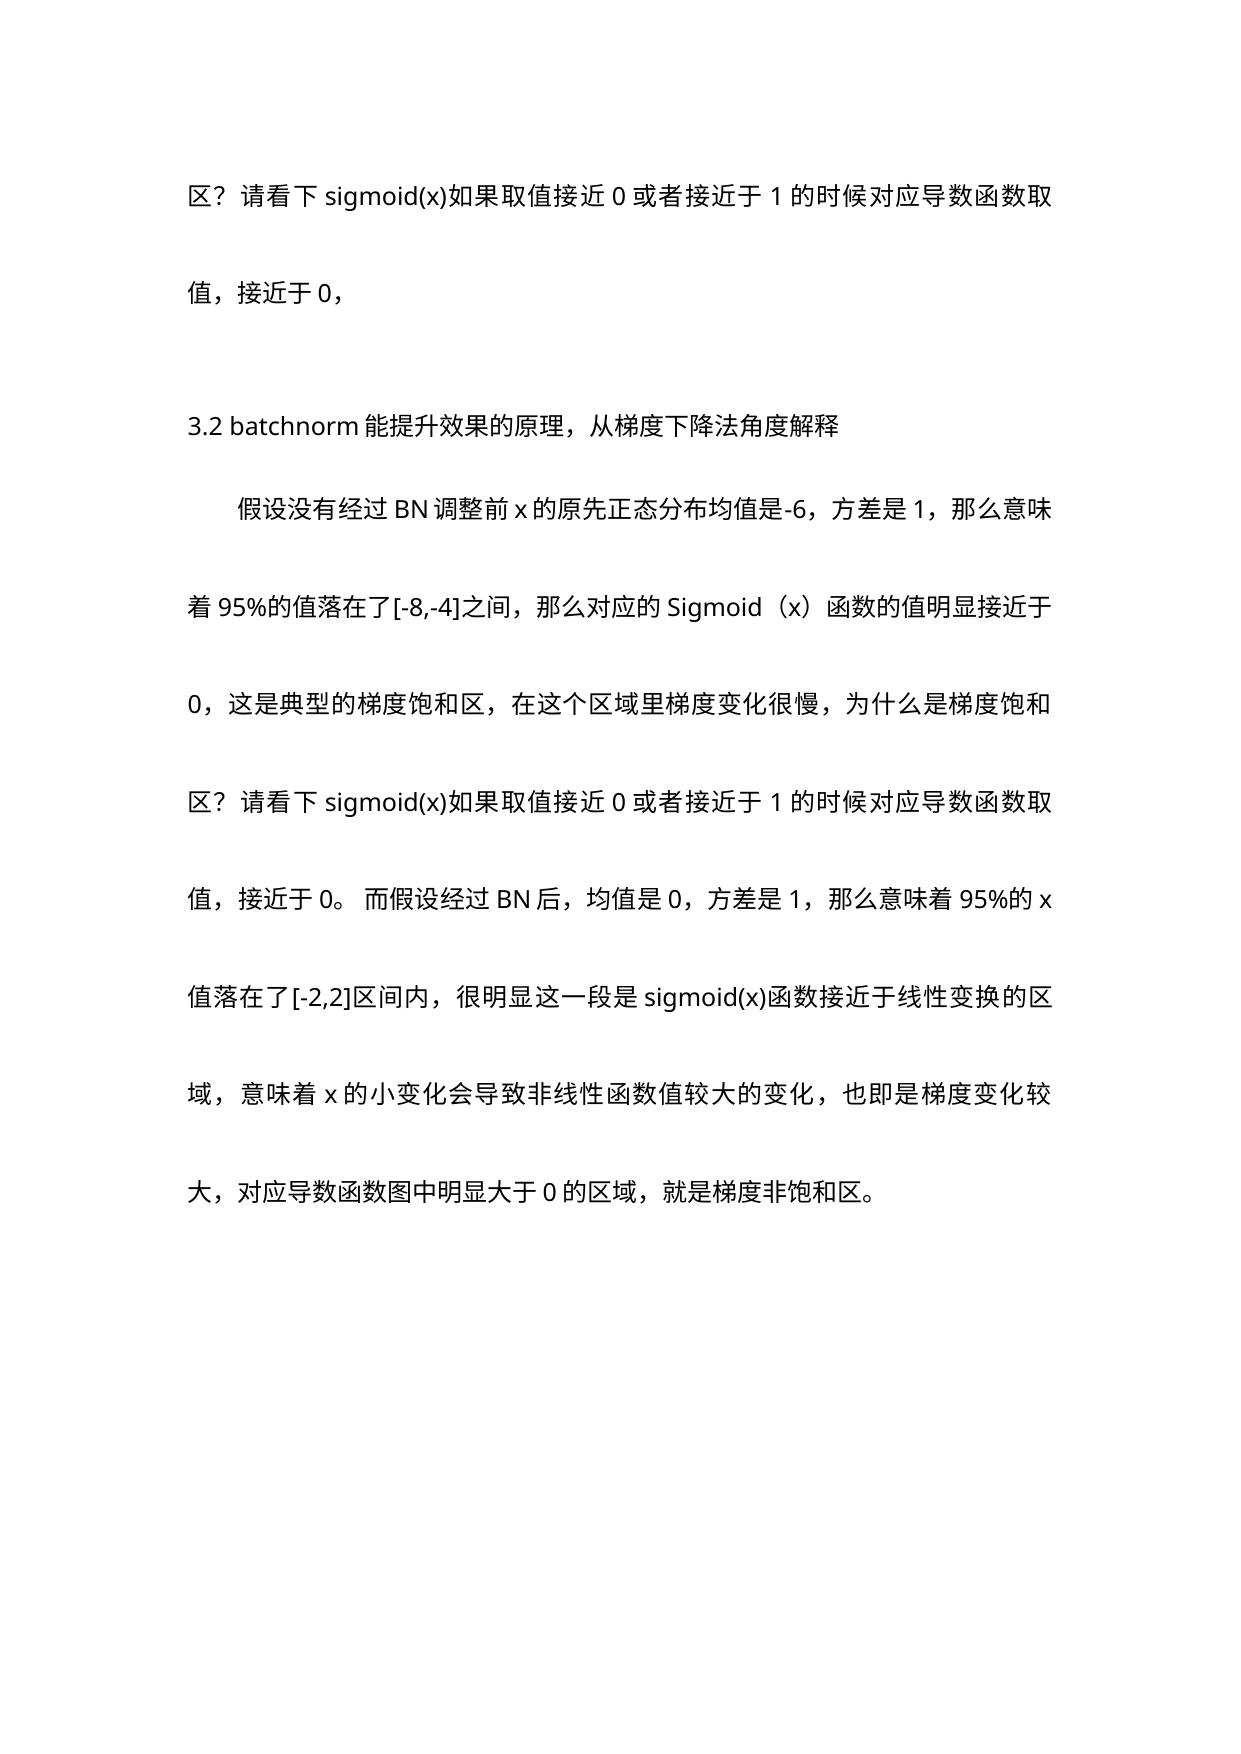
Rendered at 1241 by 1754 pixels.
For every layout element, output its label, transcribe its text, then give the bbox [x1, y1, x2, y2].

text 3.2 batchnorm能提升效果的原理，从梯度下降法角度解释 [187, 392, 1053, 457]
text 假设没有经过BN调整前x的原先正态分布均值是-6，方差是1，那么意味着95%的值落在了[-8,-4]之间，那么对应的Sigmoid（x）函数的值明显接近于0，这是典型的梯度饱和区，在这个区域里梯度变化很慢，为什么是梯度饱和区？请看下sigmoid(x)如果取值接近0或者接近于1的时候对应导数函数取值，接近于0。 而假设经过BN后，均值是0，方差是1，那么意味着95%的x值落在了[-2,2]区间内，很明显这一段是sigmoid(x)函数接近于线性变换的区域，意味着x的小变化会导致非线性函数值较大的变化，也即是梯度变化较大，对应导数函数图中明显大于0的区域，就是梯度非饱和区。 [187, 475, 1053, 1223]
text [187, 162, 1053, 324]
